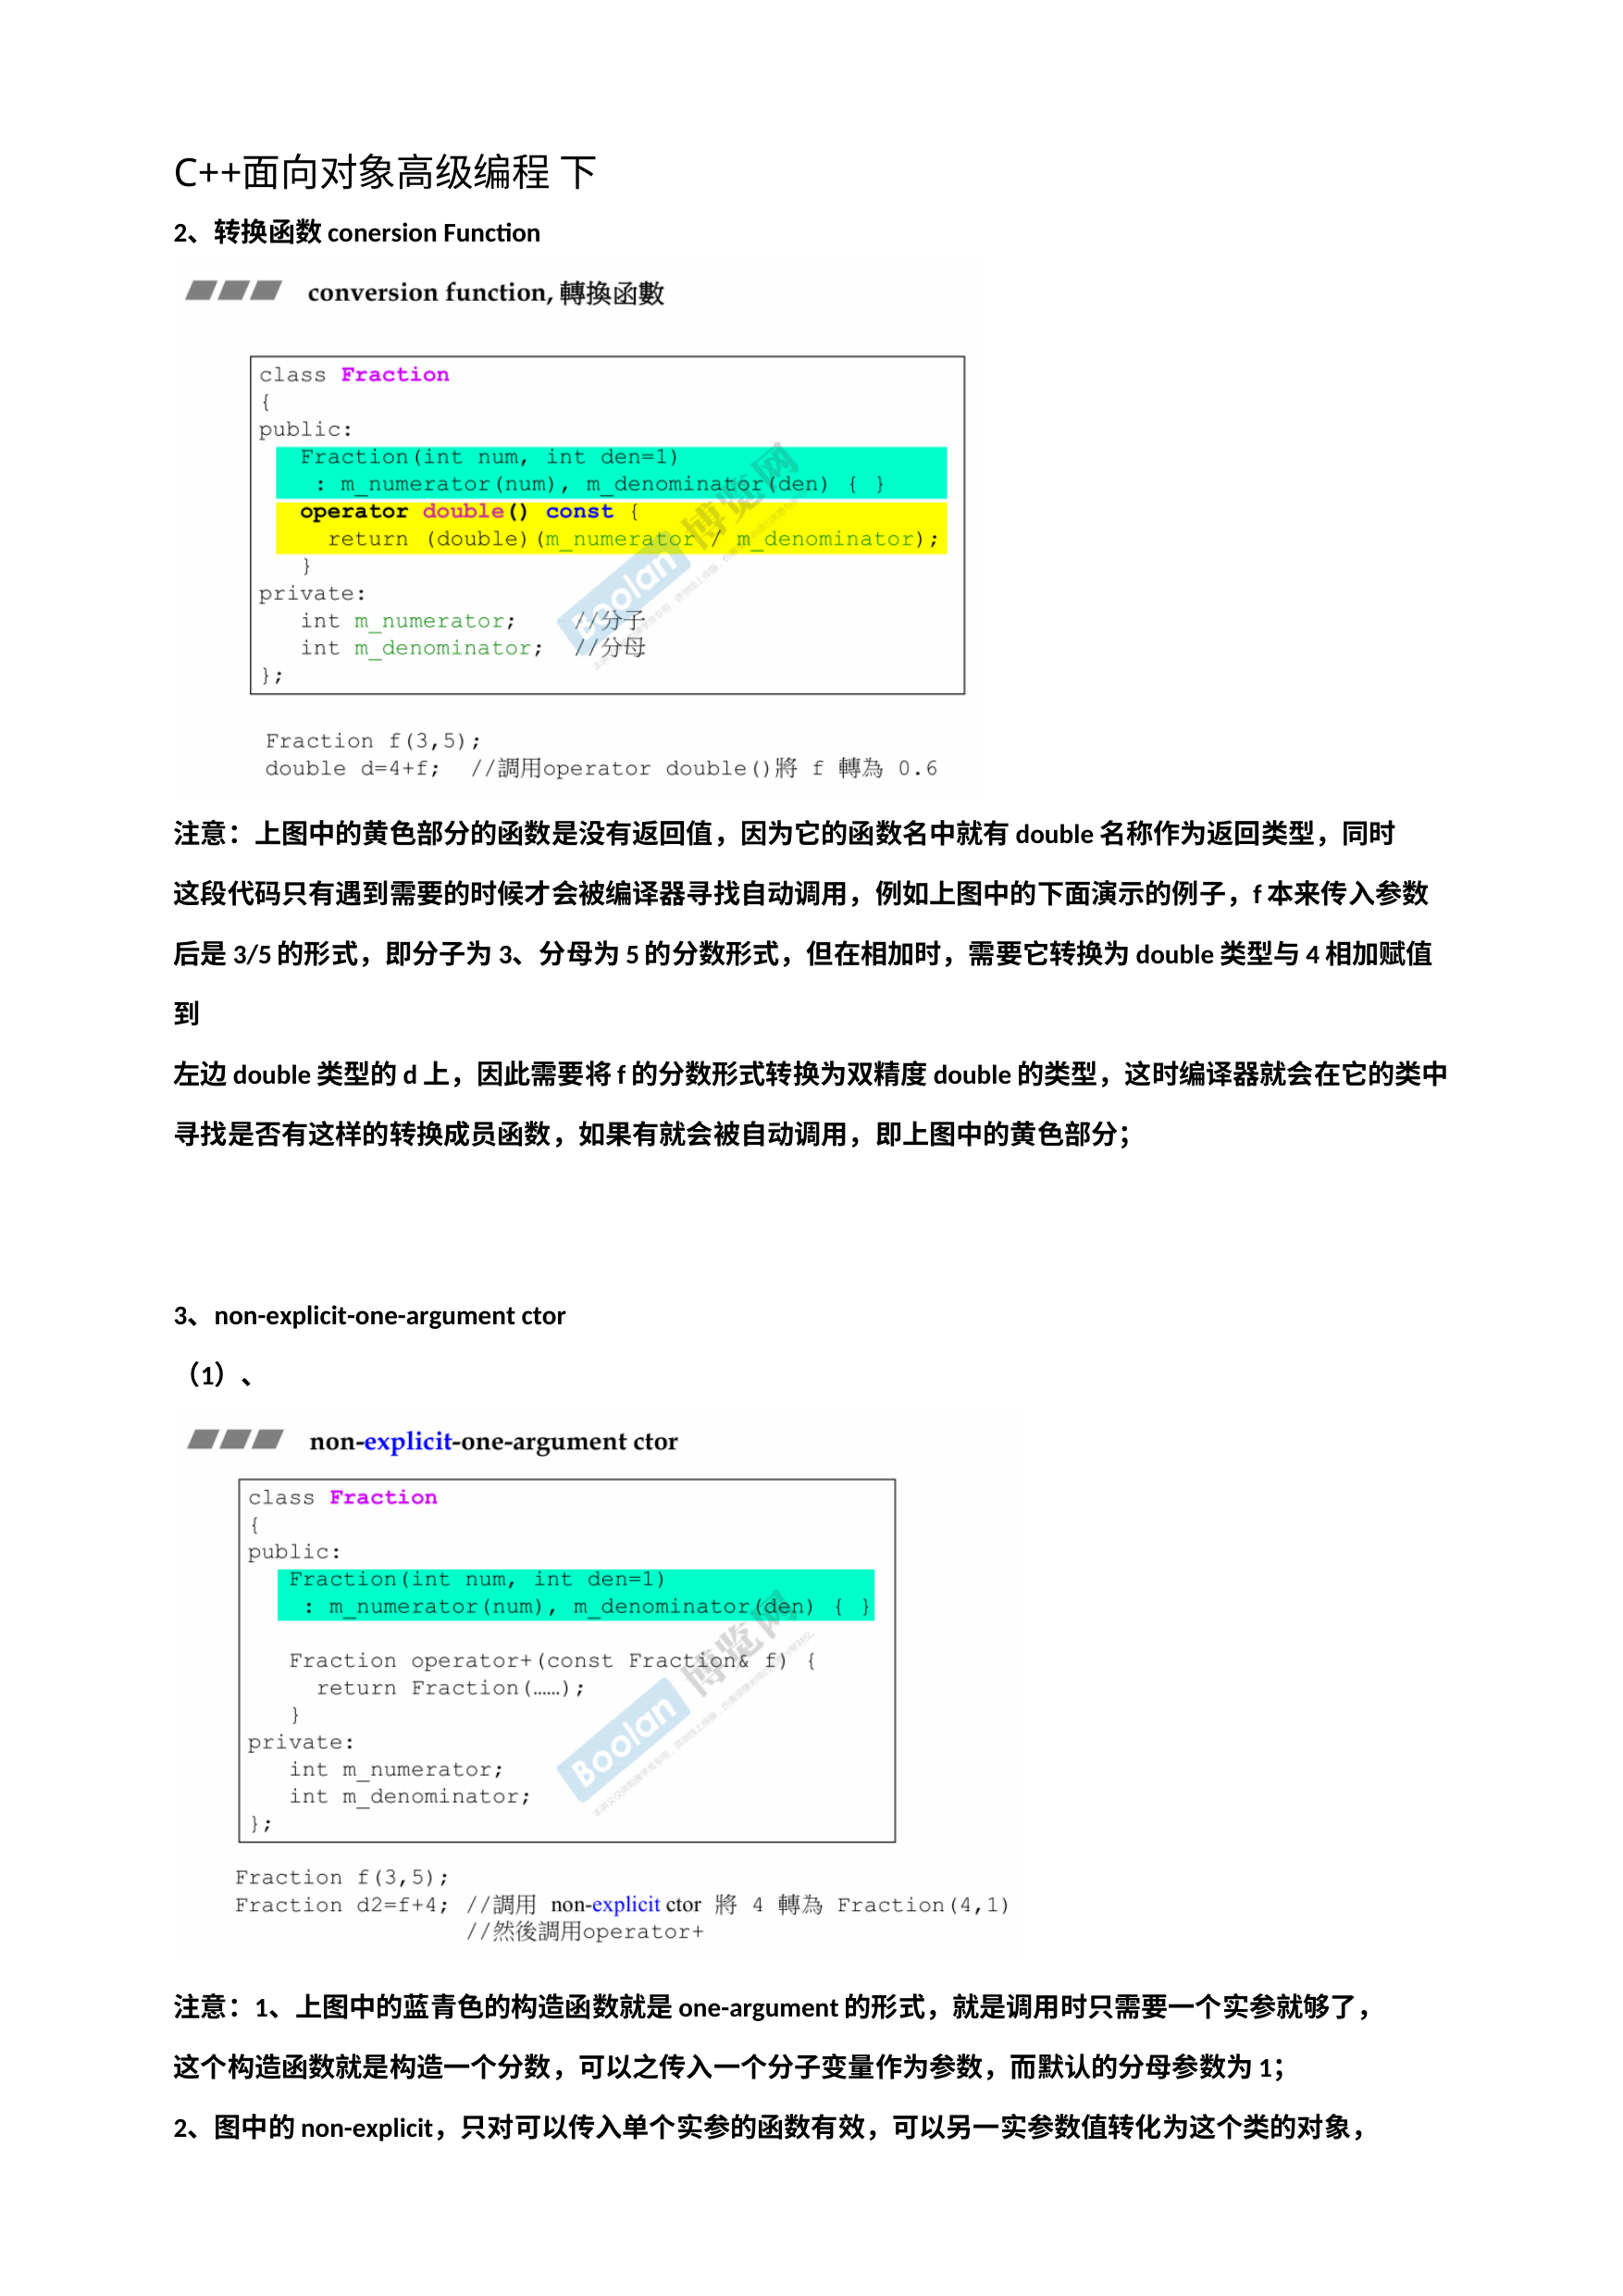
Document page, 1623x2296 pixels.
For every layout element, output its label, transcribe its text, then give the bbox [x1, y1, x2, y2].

text C++面向对象高级编程 下 [173, 140, 1449, 200]
text 2、转换函数conersion Function [173, 200, 1449, 260]
text 2、图中的non-explicit，只对可以传入单个实参的函数有效，可以另一实参数值转化为这个类的对象， [173, 2095, 1449, 2155]
text 寻找是否有这样的转换成员函数，如果有就会被自动调用，即上图中的黄色部分； [173, 1102, 1449, 1162]
picture [173, 260, 986, 800]
text 这段代码只有遇到需要的时候才会被编译器寻找自动调用，例如上图中的下面演示的例子，f本来传入参数 [173, 862, 1449, 922]
text （1）、 [173, 1343, 1449, 1403]
text 左边double类型的d上，因此需要将f的分数形式转换为双精度double的类型，这时编译器就会在它的类中 [173, 1042, 1449, 1102]
text 注意：上图中的黄色部分的函数是没有返回值，因为它的函数名中就有double名称作为返回类型，同时 [173, 801, 1449, 862]
text 注意：1、上图中的蓝青色的构造函数就是one-argument的形式，就是调用时只需要一个实参就够了， [173, 1975, 1449, 2035]
text 后是3/5的形式，即分子为3、分母为5的分数形式，但在相加时，需要它转换为double类型与4相加赋值到 [173, 922, 1449, 1042]
text 3、non-explicit-one-argument ctor [173, 1283, 1449, 1343]
picture [173, 1403, 1022, 1962]
text 这个构造函数就是构造一个分数，可以之传入一个分子变量作为参数，而默认的分母参数为1； [173, 2035, 1449, 2095]
